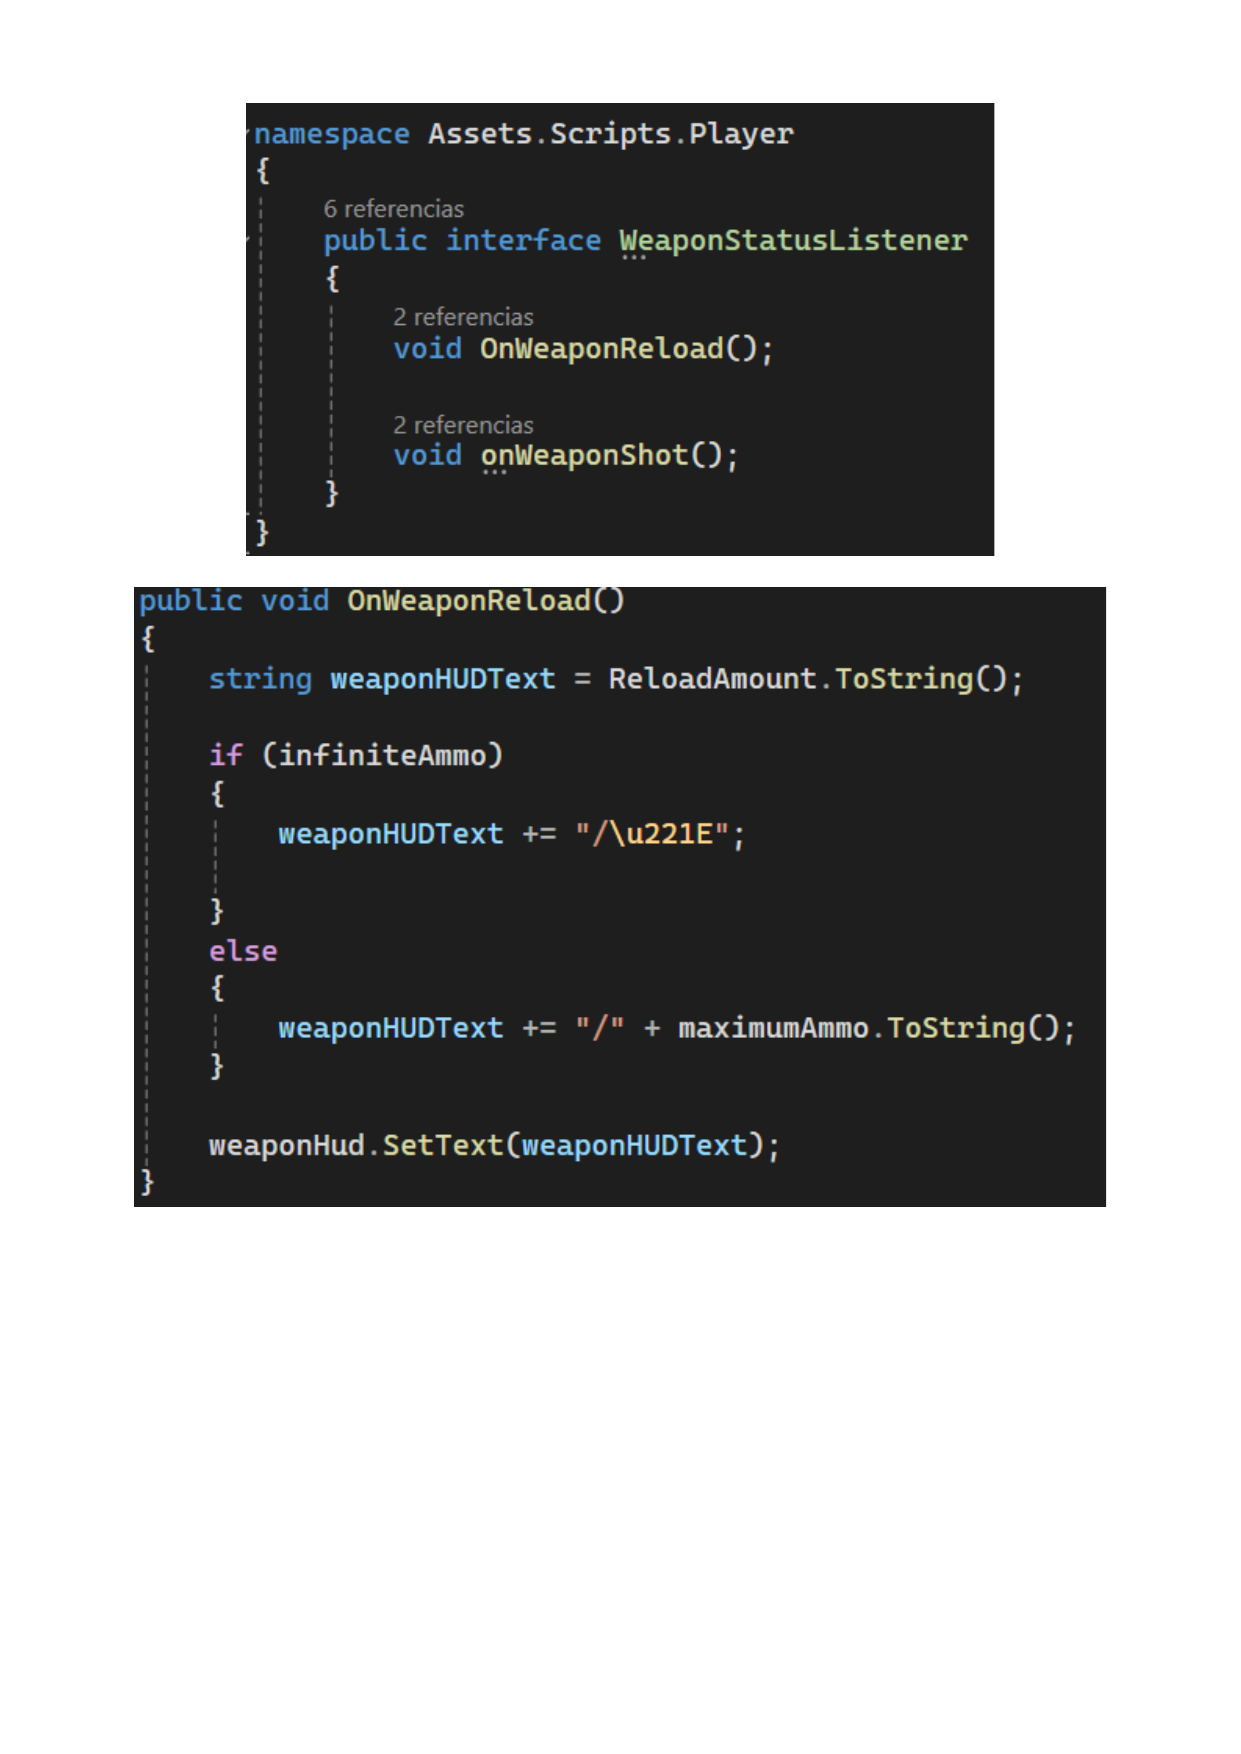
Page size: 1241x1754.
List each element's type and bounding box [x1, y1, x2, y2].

picture [134, 587, 1107, 1207]
picture [246, 103, 995, 556]
